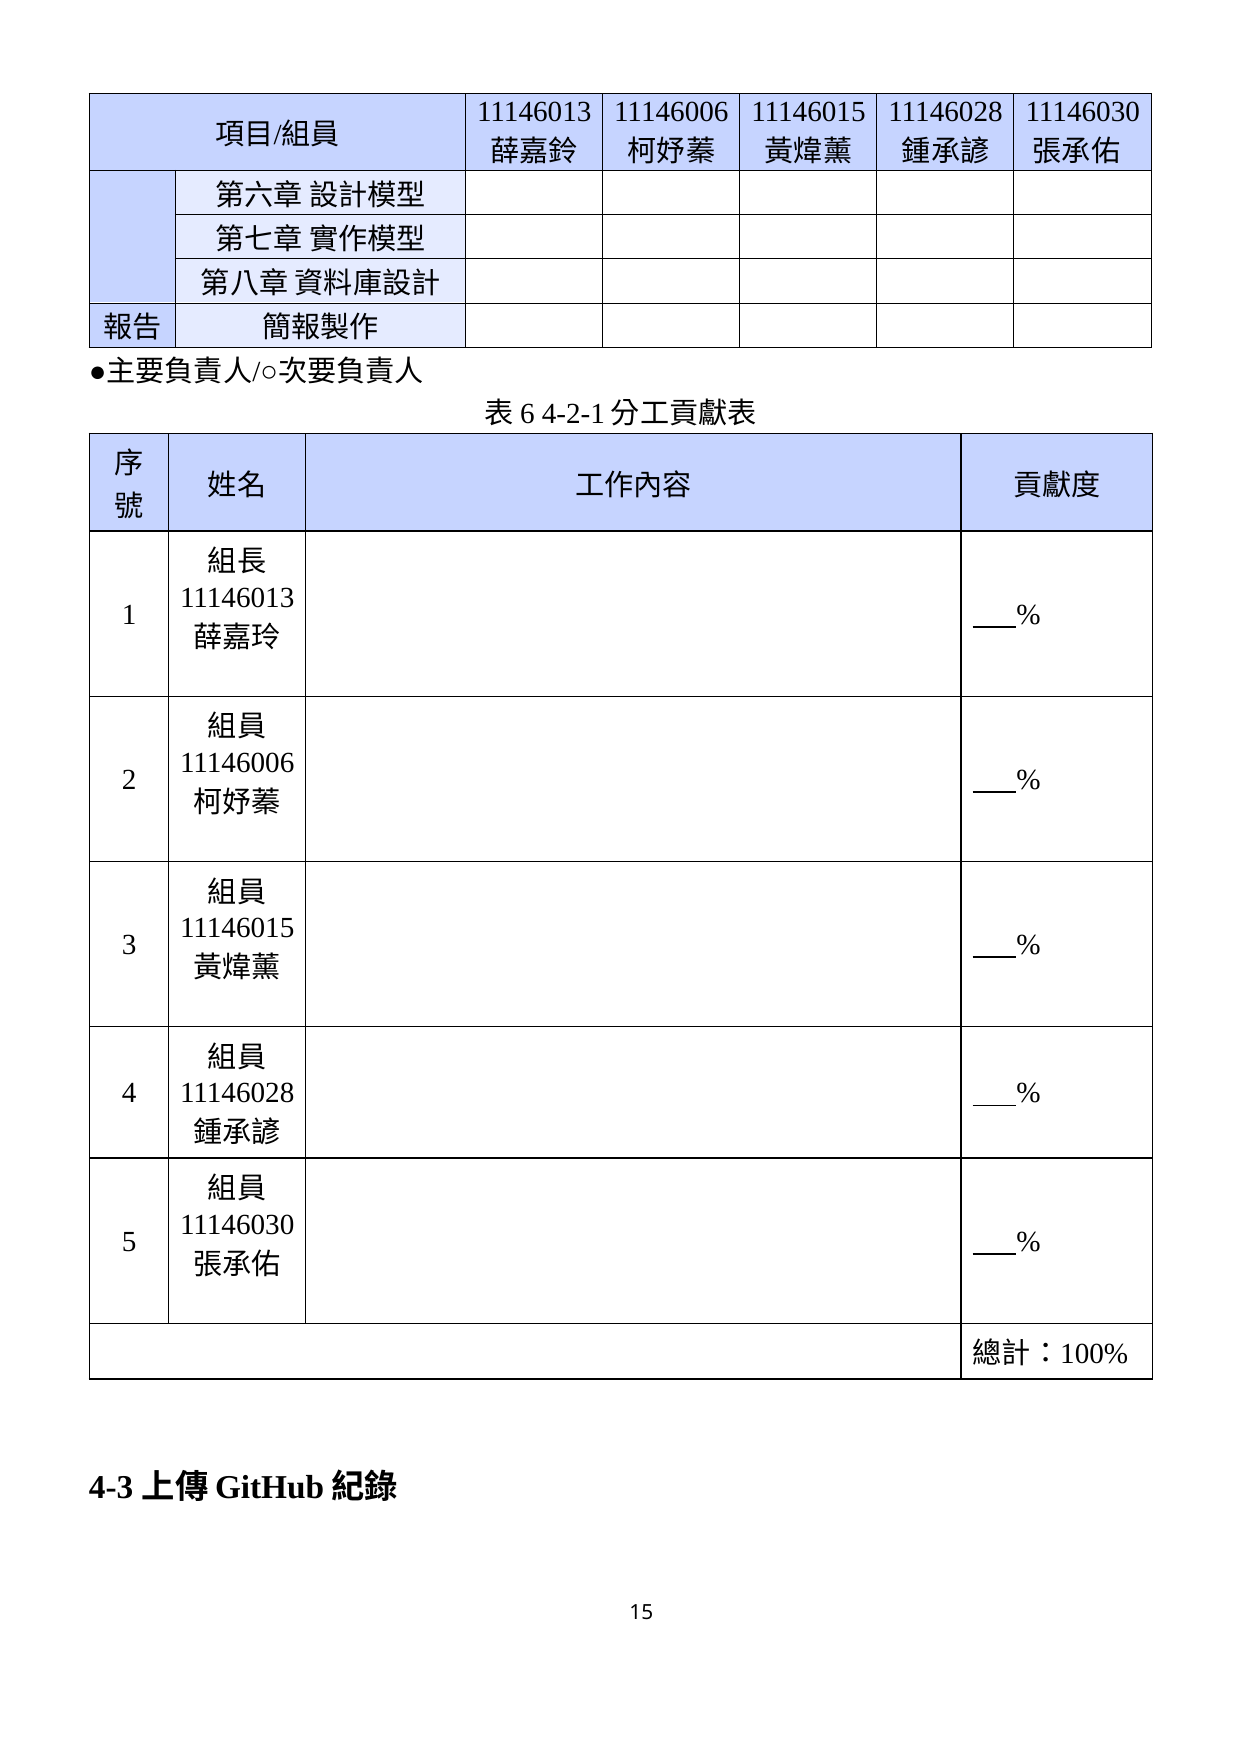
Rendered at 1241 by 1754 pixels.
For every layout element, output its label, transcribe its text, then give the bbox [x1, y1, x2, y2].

table_header 11146015 黃煒薰 [740, 94, 876, 170]
text 4-3 上傳GitHub紀錄 [89, 1447, 1152, 1522]
table_cell 組員 11146028 鍾承諺 [169, 1027, 305, 1157]
table_cell [466, 171, 602, 214]
table_cell 組員 11146006 柯妤蓁 [169, 697, 305, 861]
table_cell [877, 171, 1013, 214]
table_cell [877, 215, 1013, 258]
table_header 姓名 [169, 434, 305, 530]
table_cell [1014, 215, 1151, 258]
table_cell [306, 1027, 960, 1157]
table_cell [740, 259, 876, 302]
table_cell 1 [90, 532, 168, 696]
table_cell [466, 215, 602, 258]
table_cell % [962, 1159, 1152, 1322]
table_cell 第六章 設計模型 [176, 171, 465, 214]
table_header 11146013 薛嘉鈴 [466, 94, 602, 170]
table_cell [306, 1159, 960, 1322]
table_cell [1014, 171, 1151, 214]
table_cell % [962, 697, 1152, 861]
table_cell 3 [90, 862, 168, 1026]
table_cell [740, 304, 876, 347]
text 表 6 4-2-1分工貢獻表 [89, 390, 1152, 432]
table_cell [90, 1324, 960, 1378]
table_cell 簡報製作 [176, 304, 465, 347]
table_cell 2 [90, 697, 168, 861]
table_cell [306, 697, 960, 861]
table_cell [603, 259, 739, 302]
table_cell % [962, 1027, 1152, 1157]
table_header 11146028 鍾承諺 [877, 94, 1013, 170]
table_cell % [962, 862, 1152, 1026]
table_cell [1014, 304, 1151, 347]
table_cell 4 [90, 1027, 168, 1157]
table_cell 第七章 實作模型 [176, 215, 465, 258]
text ●主要負責人/○次要負責人 [89, 348, 1152, 390]
table_header 11146006 柯妤蓁 [603, 94, 739, 170]
table_cell [306, 862, 960, 1026]
table_header 序號 [90, 434, 168, 530]
table_cell [740, 171, 876, 214]
table_cell 報告 [90, 304, 175, 347]
table_cell [306, 532, 960, 696]
table_cell % [962, 532, 1152, 696]
table_header 項目/組員 [90, 94, 465, 170]
table_cell [877, 259, 1013, 302]
table_cell [603, 304, 739, 347]
table_cell [466, 259, 602, 302]
table_cell [877, 304, 1013, 347]
table_cell 組長 11146013 薛嘉玲 [169, 532, 305, 696]
table_header 工作內容 [306, 434, 960, 530]
table_header 11146030 張承佑 [1014, 94, 1151, 170]
table_cell [740, 215, 876, 258]
table_header 貢獻度 [962, 434, 1152, 530]
table_cell 總計：100% [962, 1324, 1152, 1378]
table_cell 組員 11146030 張承佑 [169, 1159, 305, 1322]
table_cell [466, 304, 602, 347]
table_cell [603, 215, 739, 258]
table_cell [1014, 259, 1151, 302]
table_cell 第八章 資料庫設計 [176, 259, 465, 302]
table_cell 組員 11146015 黃煒薰 [169, 862, 305, 1026]
table_cell [603, 171, 739, 214]
table_cell 5 [90, 1159, 168, 1322]
